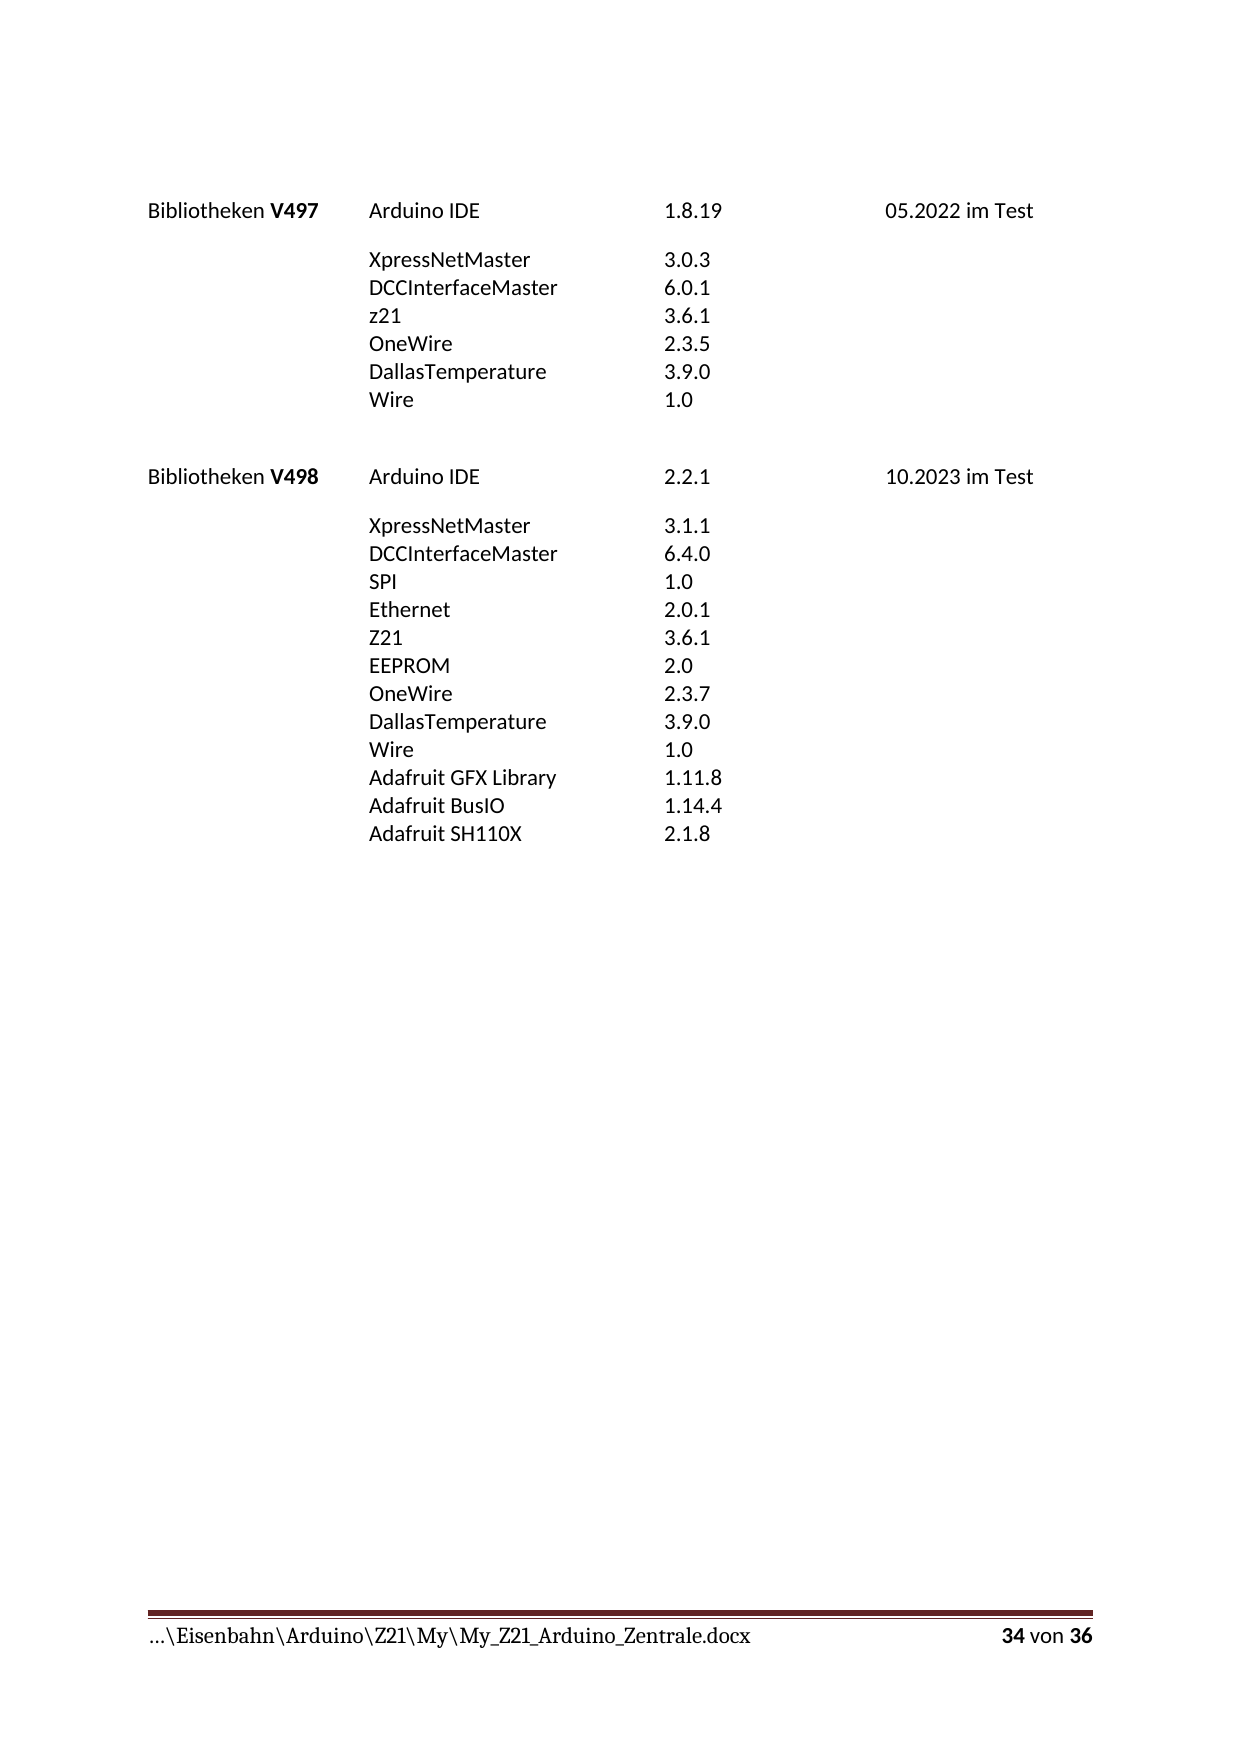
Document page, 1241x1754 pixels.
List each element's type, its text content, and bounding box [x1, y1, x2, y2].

text Bibliotheken V497 Arduino IDE 1.8.19 05.2022 im Test [148, 196, 1093, 224]
text Bibliotheken V498 Arduino IDE 2.2.1 10.2023 im Test [148, 462, 1093, 490]
text XpressNetMaster 3.0.3 DCCInterfaceMaster 6.0.1 z21 3.6.1 OneWire 2.3.5 DallasTemperature 3.9.0 Wire 1.0 [148, 245, 1093, 441]
text XpressNetMaster 3.1.1 DCCInterfaceMaster 6.4.0 SPI 1.0 Ethernet 2.0.1 Z21 3.6.1 EEPROM 2.0 OneWire 2.3.7 DallasTemperature 3.9.0 Wire 1.0 Adafruit GFX Library 1.11.8 Adafruit BusIO 1.14.4 Adafruit SH110X 2.1.8 [369, 511, 1093, 847]
